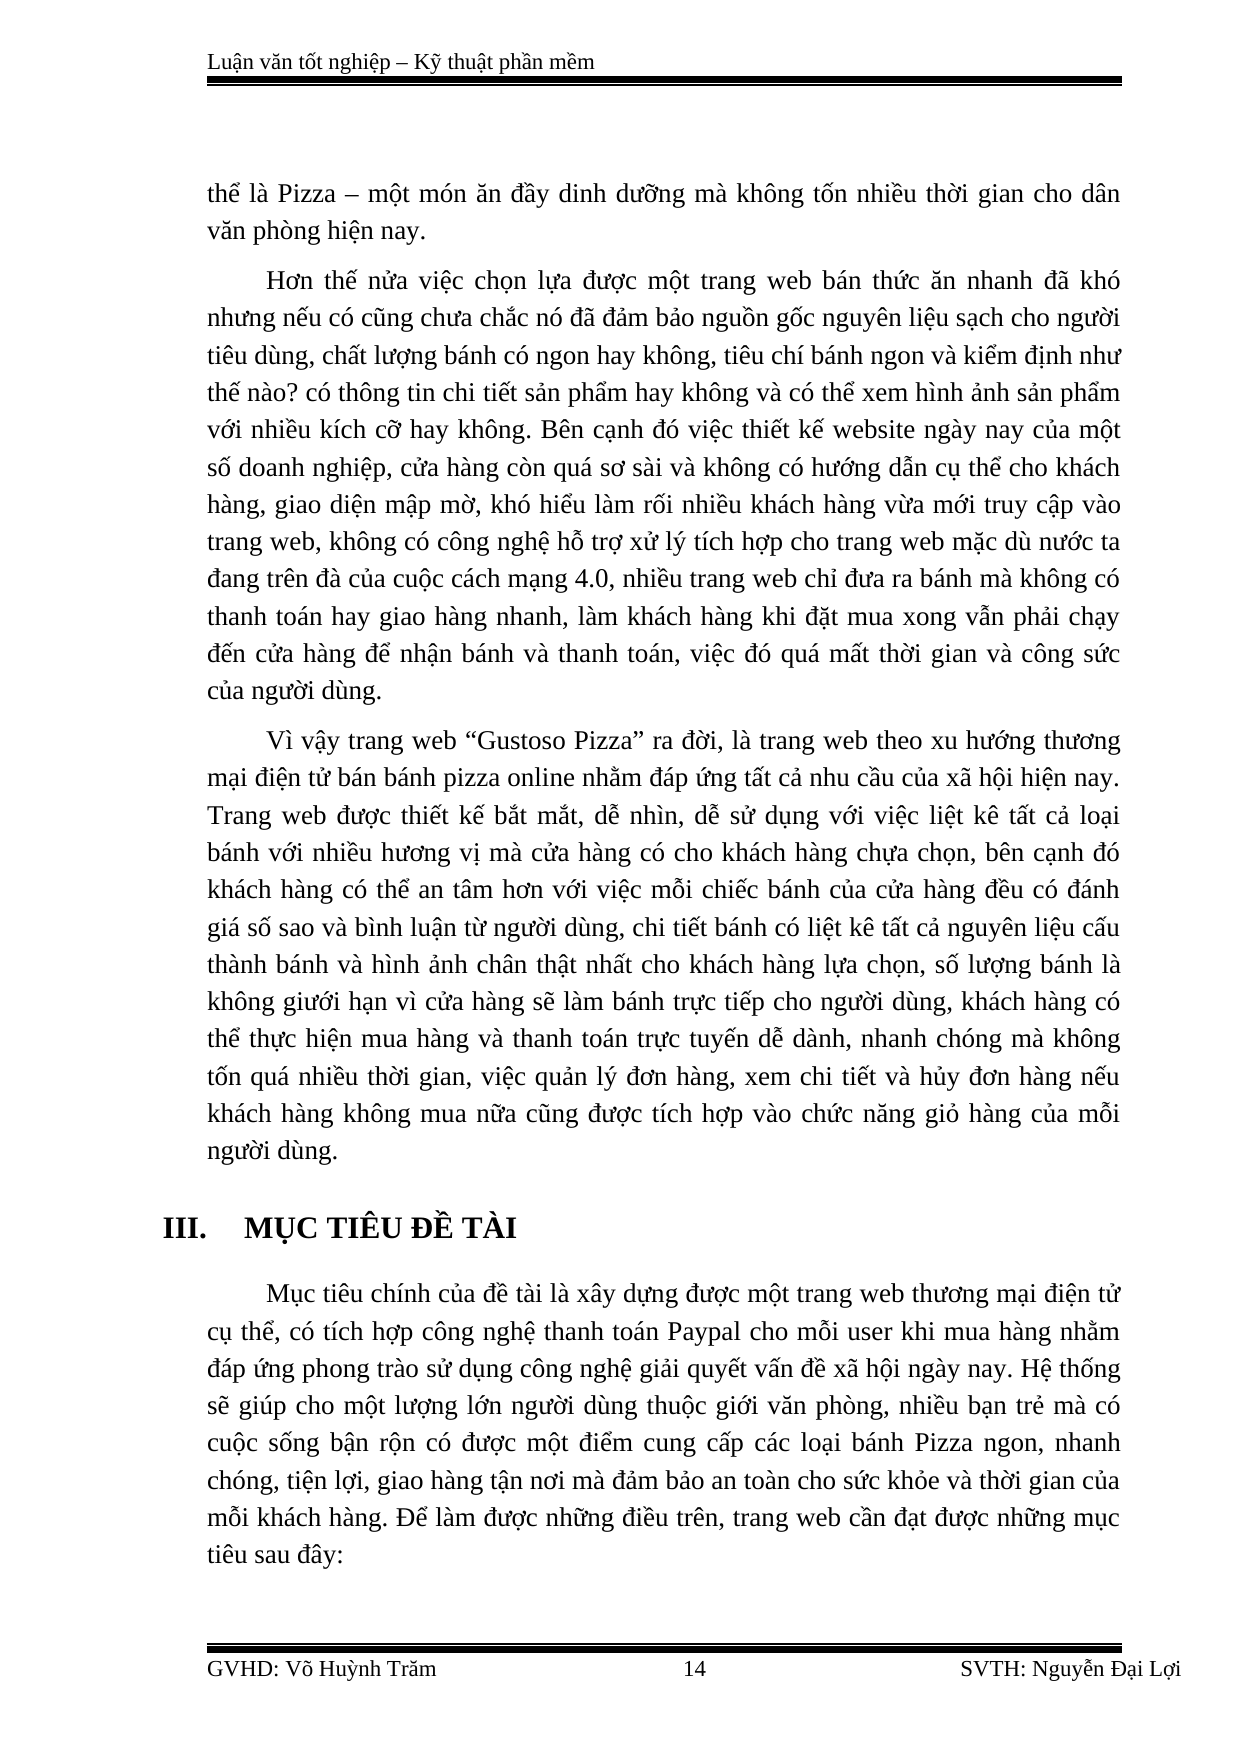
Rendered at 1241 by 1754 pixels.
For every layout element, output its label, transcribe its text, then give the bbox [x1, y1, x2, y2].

text Vì vậy trang web “Gustoso Pizza” ra đời, là trang web theo xu hướng thương mại điện tử bán bánh pizza online nhằm đáp ứng tất cả nhu cầu của xã hội hiện nay. Trang web được thiết kế bắt mắt, dễ nhìn, dễ sử dụng với việc liệt kê tất cả loại bánh với nhiều hương vị mà cửa hàng có cho khách hàng chựa chọn, bên cạnh đó khách hàng có thể an tâm hơn với việc mỗi chiếc bánh của cửa hàng đều có đánh giá số sao và bình luận từ người dùng, chi tiết bánh có liệt kê tất cả nguyên liệu cấu thành bánh và hình ảnh chân thật nhất cho khách hàng lựa chọn, số lượng bánh là không giưới hạn vì cửa hàng sẽ làm bánh trực tiếp cho người dùng, khách hàng có thể thực hiện mua hàng và thanh toán trực tuyến dễ dành, nhanh chóng mà không tốn quá nhiều thời gian, việc quản lý đơn hàng, xem chi tiết và hủy đơn hàng nếu khách hàng không mua nữa cũng được tích hợp vào chức năng giỏ hàng của mỗi người dùng. [207, 724, 1122, 1166]
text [207, 177, 1122, 246]
text Mục tiêu chính của đề tài là xây dựng được một trang web thương mại điện tử cụ thể, có tích hợp công nghệ thanh toán Paypal cho mỗi user khi mua hàng nhằm đáp ứng phong trào sử dụng công nghệ giải quyết vấn đề xã hội ngày nay. Hệ thống sẽ giúp cho một lượng lớn người dùng thuộc giới văn phòng, nhiều bạn trẻ mà có cuộc sống bận rộn có được một điểm cung cấp các loại bánh Pizza ngon, nhanh chóng, tiện lợi, giao hàng tận nơi mà đảm bảo an toàn cho sức khỏe và thời gian của mỗi khách hàng. Để làm được những điều trên, trang web cần đạt được những mục tiêu sau đây: [207, 1277, 1122, 1569]
subtitle MỤC TIÊU ĐỀ TÀI [207, 1209, 1122, 1245]
text Hơn thế nửa việc chọn lựa được một trang web bán thức ăn nhanh đã khó nhưng nếu có cũng chưa chắc nó đã đảm bảo nguồn gốc nguyên liệu sạch cho người tiêu dùng, chất lượng bánh có ngon hay không, tiêu chí bánh ngon và kiểm định như thế nào? có thông tin chi tiết sản phẩm hay không và có thể xem hình ảnh sản phẩm với nhiều kích cỡ hay không. Bên cạnh đó việc thiết kế website ngày nay của một số doanh nghiệp, cửa hàng còn quá sơ sài và không có hướng dẫn cụ thể cho khách hàng, giao diện mập mờ, khó hiểu làm rối nhiều khách hàng vừa mới truy cập vào trang web, không có công nghệ hỗ trợ xử lý tích hợp cho trang web mặc dù nước ta đang trên đà của cuộc cách mạng 4.0, nhiều trang web chỉ đưa ra bánh mà không có thanh toán hay giao hàng nhanh, làm khách hàng khi đặt mua xong vẫn phải chạy đến cửa hàng để nhận bánh và thanh toán, việc đó quá mất thời gian và công sức của người dùng. [207, 264, 1122, 706]
